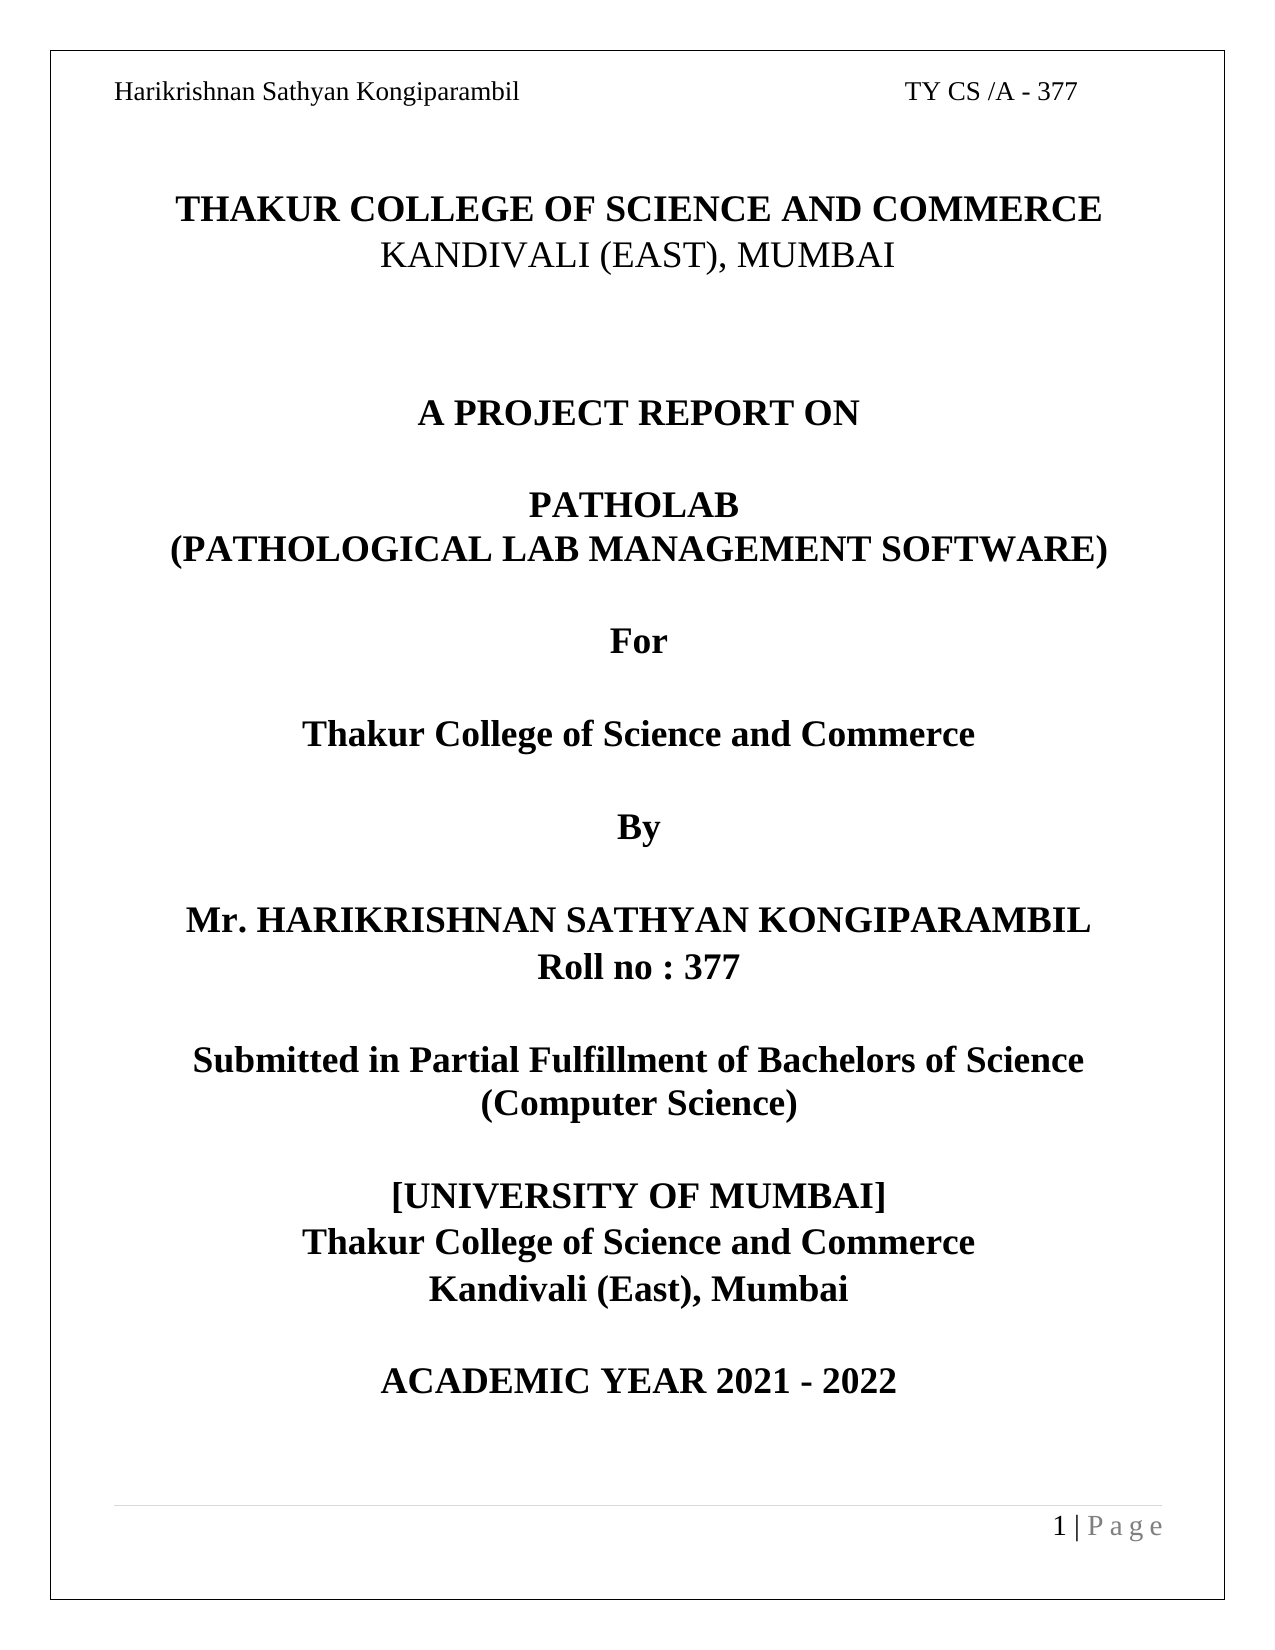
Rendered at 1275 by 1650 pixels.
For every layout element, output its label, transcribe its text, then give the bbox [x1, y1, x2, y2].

text A PROJECT REPORT ON [114, 390, 1163, 433]
text For [114, 619, 1163, 662]
text KANDIVALI (EAST), MUMBAI [112, 232, 1162, 276]
text Submitted in Partial Fulfillment of Bachelors of Science (Computer Science) [114, 1037, 1163, 1123]
text Mr. HARIKRISHNAN SATHYAN KONGIPARAMBIL [114, 898, 1163, 941]
text THAKUR COLLEGE OF SCIENCE AND COMMERCE [114, 150, 1163, 229]
text Roll no : 377 [114, 944, 1163, 987]
text ACADEMIC YEAR 2021 - 2022 [114, 1359, 1163, 1402]
text PATHOLAB (PATHOLOGICAL LAB MANAGEMENT SOFTWARE) [114, 483, 1163, 569]
text Thakur College of Science and Commerce [114, 1219, 1163, 1263]
text Thakur College of Science and Commerce [114, 712, 1163, 755]
text By [114, 805, 1163, 848]
text Kandivali (East), Mumbai [114, 1266, 1163, 1309]
text [UNIVERSITY OF MUMBAI] [114, 1173, 1163, 1216]
